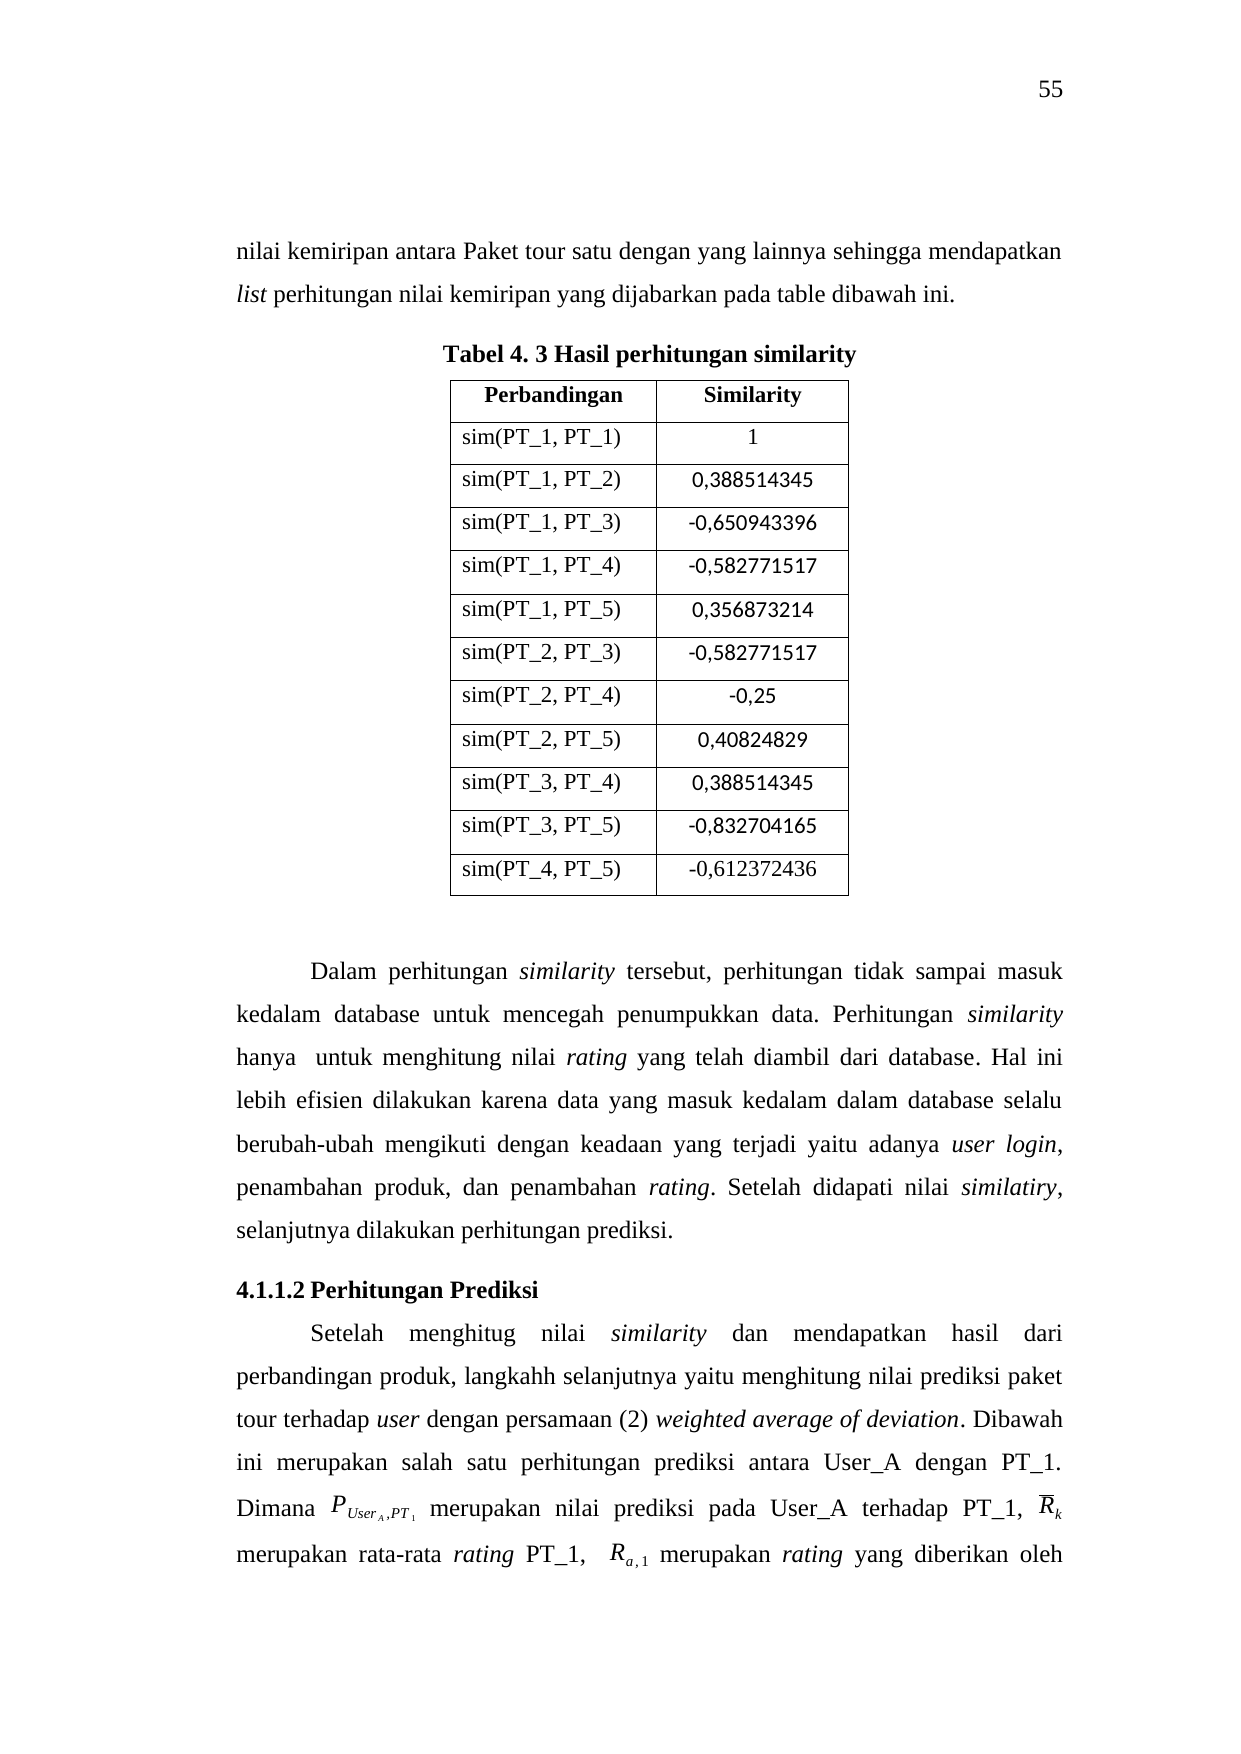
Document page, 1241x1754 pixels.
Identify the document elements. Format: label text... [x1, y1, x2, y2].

table_cell sim(PT_1, PT_3) [451, 508, 656, 550]
table_cell -0,25 [657, 681, 848, 724]
table_cell sim(PT_2, PT_4) [451, 681, 656, 724]
table_cell 0,388514345 [657, 768, 848, 810]
table_cell sim(PT_3, PT_5) [451, 811, 656, 854]
table_cell sim(PT_3, PT_4) [451, 768, 656, 810]
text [236, 236, 1063, 308]
table_cell 1 [657, 423, 848, 464]
table_cell -0,612372436 [657, 855, 848, 895]
text Dalam perhitungan similarity tersebut, perhitungan tidak sampai masuk kedalam database untuk mencegah penumpukkan data. Perhitungan similarity hanya untuk menghitung nilai rating yang telah diambil dari database. Hal ini lebih efisien dilakukan karena data yang masuk kedalam dalam database selalu berubah-ubah mengikuti dengan keadaan yang terjadi yaitu adanya user login, penambahan produk, dan penambahan rating. Setelah didapati nilai similatiry, selanjutnya dilakukan perhitungan prediksi. [236, 956, 1063, 1244]
table_cell sim(PT_1, PT_2) [451, 465, 656, 507]
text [236, 1318, 1063, 1570]
table_cell 0,356873214 [657, 595, 848, 637]
table_cell sim(PT_1, PT_5) [451, 595, 656, 637]
table_cell -0,650943396 [657, 508, 848, 550]
table_cell 0,40824829 [657, 725, 848, 767]
table_header Similarity [657, 381, 848, 422]
table_header Perbandingan [451, 381, 656, 422]
table_cell -0,832704165 [657, 811, 848, 854]
table_cell -0,582771517 [657, 638, 848, 680]
table_cell -0,582771517 [657, 551, 848, 594]
table_cell 0,388514345 [657, 465, 848, 507]
table_cell sim(PT_2, PT_5) [451, 725, 656, 767]
table_cell sim(PT_1, PT_4) [451, 551, 656, 594]
table_cell sim(PT_2, PT_3) [451, 638, 656, 680]
table_cell sim(PT_4, PT_5) [451, 855, 656, 895]
subtitle Perhitungan Prediksi [236, 1275, 1063, 1303]
table_cell sim(PT_1, PT_1) [451, 423, 656, 464]
